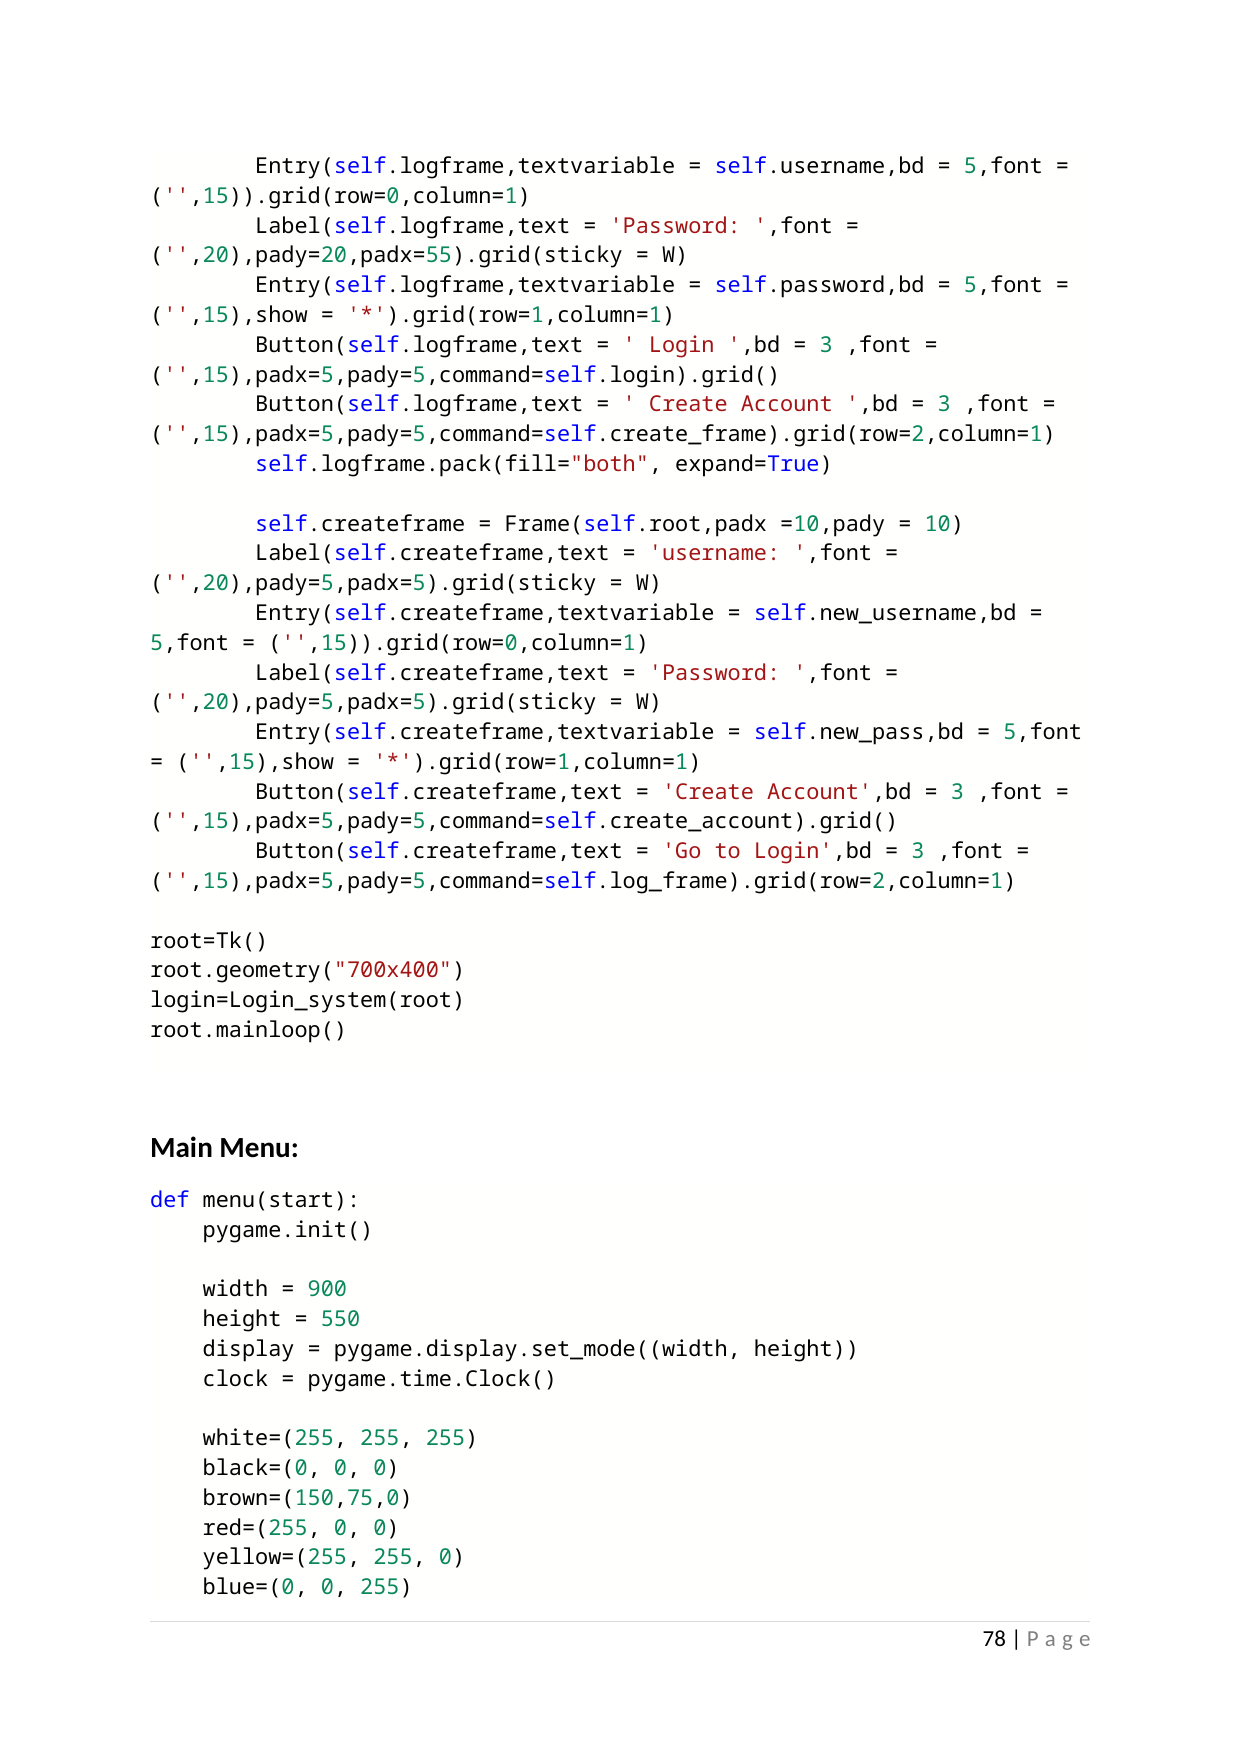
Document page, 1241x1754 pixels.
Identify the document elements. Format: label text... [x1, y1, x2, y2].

text def menu(start): [150, 1184, 1090, 1213]
text root=Tk() [150, 924, 1090, 954]
text Entry(self.logframe,textvariable = self.username,bd = 5,font = ('',15)).grid(row=0,column=1) [150, 150, 1090, 209]
text pygame.init() [150, 1213, 1090, 1243]
text Label(self.createframe,text = 'Password: ',font = ('',20),pady=5,padx=5).grid(sticky = W) [150, 656, 1090, 716]
text Button(self.logframe,text = ' Create Account ',bd = 3 ,font = ('',15),padx=5,pady=5,command=self.create_frame).grid(row=2,column=1) [150, 388, 1090, 448]
text Label(self.createframe,text = 'username: ',font = ('',20),pady=5,padx=5).grid(sticky = W) [150, 537, 1090, 597]
text yellow=(255, 255, 0) [150, 1541, 1090, 1571]
text login=Login_system(root) [150, 984, 1090, 1014]
text self.createframe = Frame(self.root,padx =10,pady = 10) [150, 507, 1090, 537]
text Button(self.logframe,text = ' Login ',bd = 3 ,font = ('',15),padx=5,pady=5,command=self.login).grid() [150, 329, 1090, 388]
text clock = pygame.time.Clock() [150, 1362, 1090, 1392]
text Main Menu: [150, 1129, 1090, 1164]
text Button(self.createframe,text = 'Go to Login',bd = 3 ,font = ('',15),padx=5,pady=5,command=self.log_frame).grid(row=2,column=1) [150, 835, 1090, 895]
text Button(self.createframe,text = 'Create Account',bd = 3 ,font = ('',15),padx=5,pady=5,command=self.create_account).grid() [150, 776, 1090, 835]
text black=(0, 0, 0) [150, 1452, 1090, 1482]
text display = pygame.display.set_mode((width, height)) [150, 1333, 1090, 1362]
text width = 900 [150, 1273, 1090, 1303]
text root.mainloop() [150, 1014, 1090, 1044]
text height = 550 [150, 1303, 1090, 1333]
text Entry(self.createframe,textvariable = self.new_pass,bd = 5,font = ('',15),show = '*').grid(row=1,column=1) [150, 716, 1090, 776]
text Entry(self.createframe,textvariable = self.new_username,bd = 5,font = ('',15)).grid(row=0,column=1) [150, 597, 1090, 656]
text Label(self.logframe,text = 'Password: ',font = ('',20),pady=20,padx=55).grid(sticky = W) [150, 209, 1090, 269]
text red=(255, 0, 0) [150, 1511, 1090, 1541]
text self.logframe.pack(fill="both", expand=True) [150, 448, 1090, 478]
text white=(255, 255, 255) [150, 1422, 1090, 1452]
text Entry(self.logframe,textvariable = self.password,bd = 5,font = ('',15),show = '*').grid(row=1,column=1) [150, 269, 1090, 329]
text root.geometry("700x400") [150, 954, 1090, 984]
text brown=(150,75,0) [150, 1482, 1090, 1511]
text blue=(0, 0, 255) [150, 1571, 1090, 1601]
